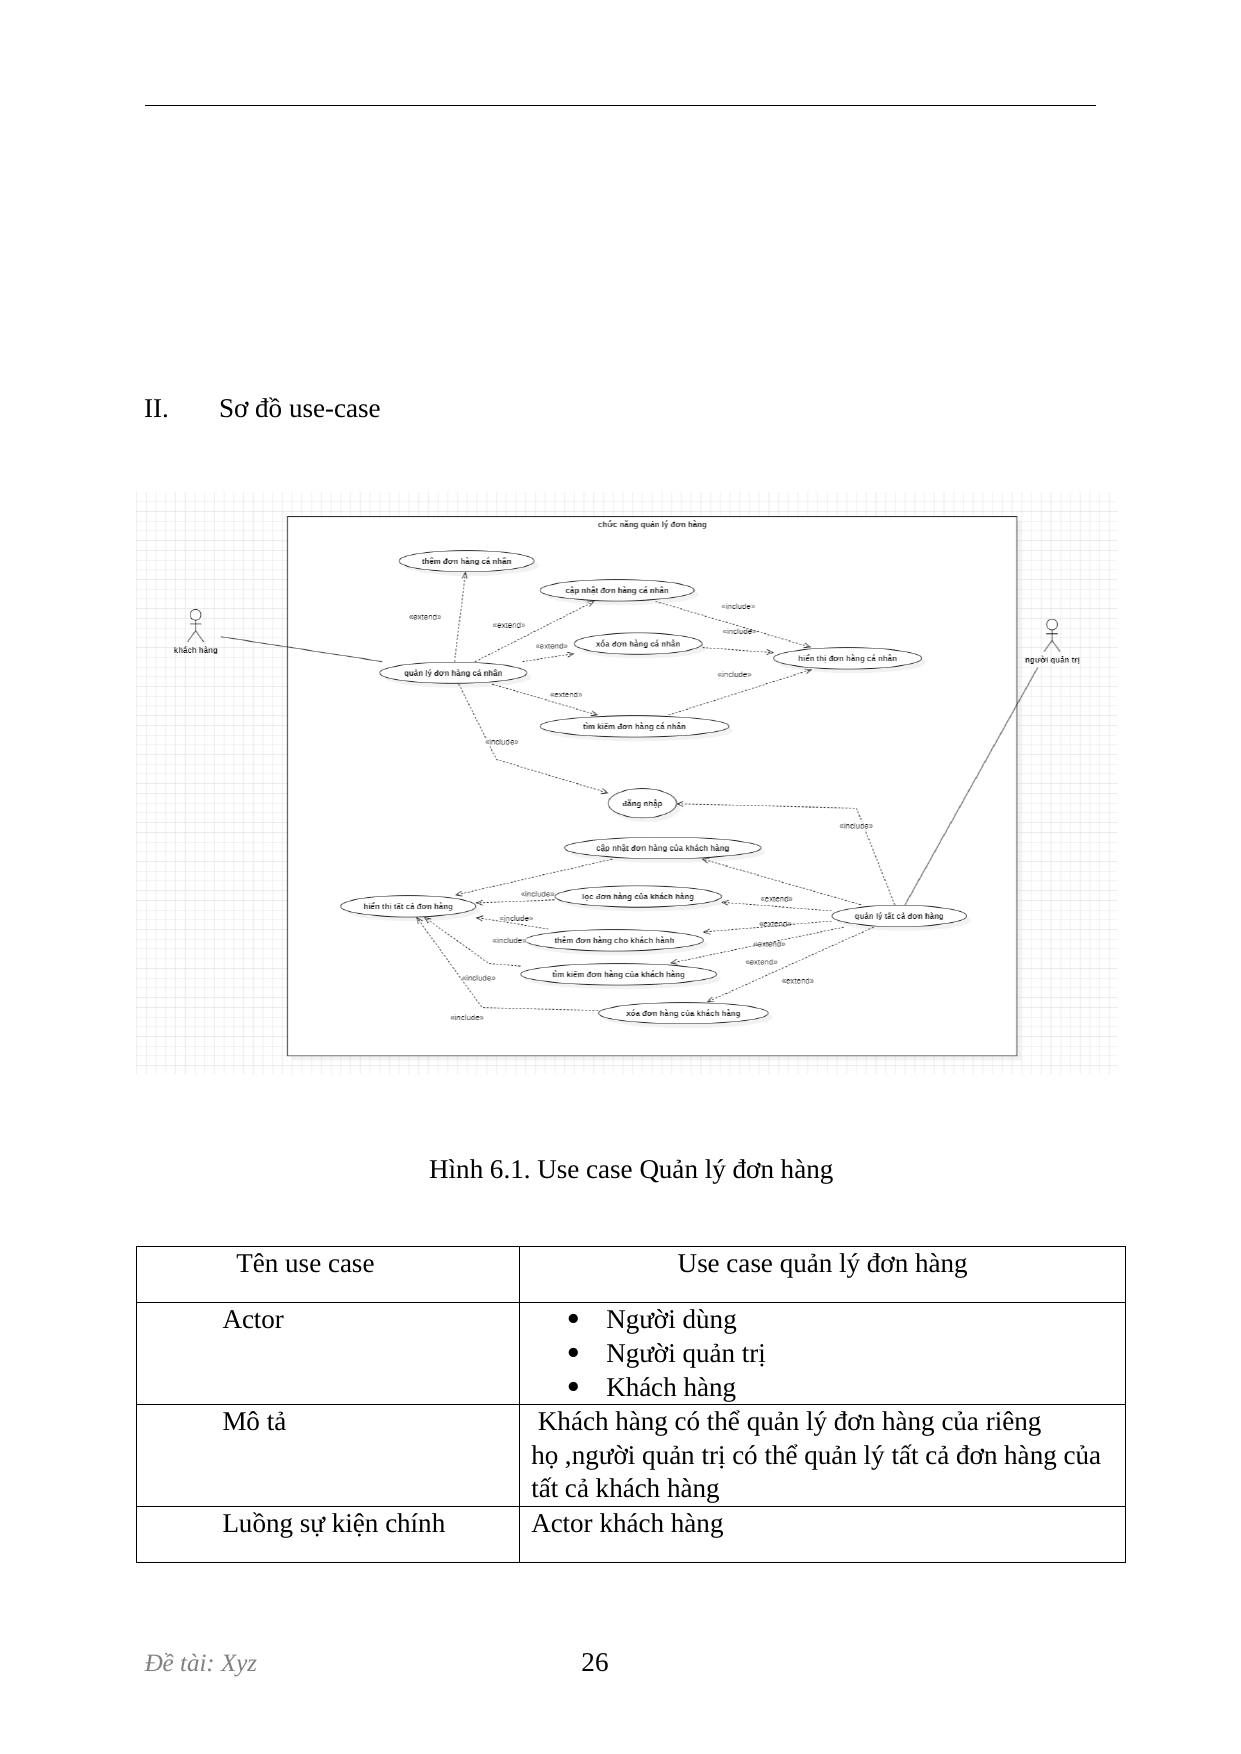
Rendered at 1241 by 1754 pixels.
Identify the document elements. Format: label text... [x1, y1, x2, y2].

picture [136, 492, 1118, 1074]
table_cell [520, 1507, 1125, 1562]
table_cell Actor [137, 1303, 519, 1404]
table_cell Khách hàng có thể quản lý đơn hàng của riêng họ ,người quản trị có thể quản lý tất cả đơn hàng của tất cả khách hàng [520, 1405, 1125, 1506]
table_header Use case quản lý đơn hàng [520, 1247, 1125, 1302]
table_header Thetee Tên use case [137, 1247, 519, 1302]
list Sơ đồ use-case [144, 392, 1132, 423]
table_cell Người dùng Người quản trị Khách hàng [520, 1303, 1125, 1404]
table_cell Luồng sự kiện chính [137, 1507, 519, 1562]
table_cell Mô tả [137, 1405, 519, 1506]
text Hình 6.1. Use case Quản lý đơn hàng [166, 1153, 1097, 1184]
